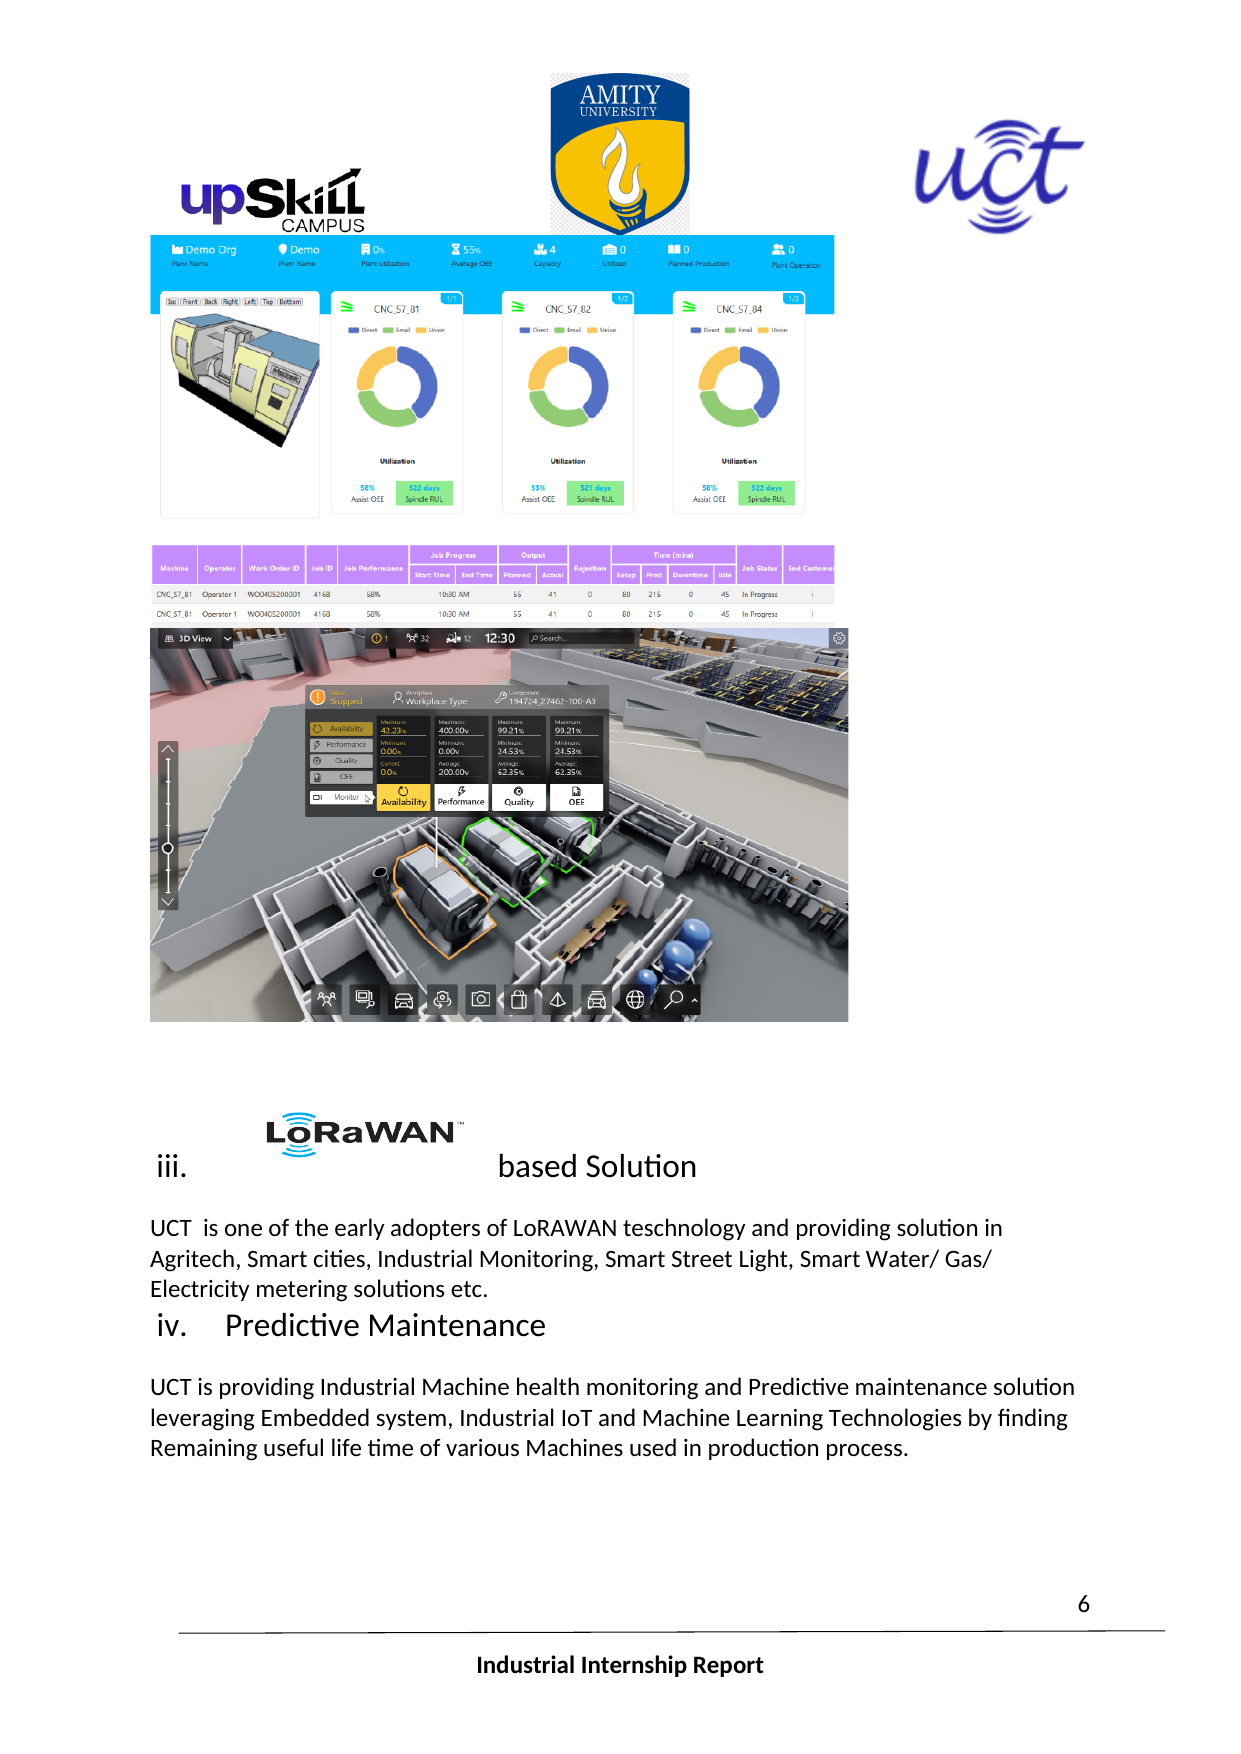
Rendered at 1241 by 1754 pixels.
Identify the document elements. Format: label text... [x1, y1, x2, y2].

picture [535, 245, 546, 254]
picture [603, 245, 616, 254]
text UCT is providing Industrial Machine health monitoring and Predictive maintenance solution leveraging Embedded system, Industrial IoT and Machine Learning Technologies by finding Remaining useful life time of various Machines used in production process. [150, 1372, 1090, 1463]
picture [150, 155, 396, 234]
picture [453, 244, 459, 254]
picture [773, 245, 784, 254]
picture [550, 73, 690, 234]
picture [279, 245, 286, 253]
picture [173, 245, 183, 253]
picture [362, 244, 370, 254]
list Predictive Maintenance [187, 1304, 1090, 1345]
picture [225, 1082, 492, 1178]
picture [150, 292, 849, 1022]
picture [669, 245, 680, 253]
picture [912, 110, 1091, 236]
text UCT is one of the early adopters of LoRAWAN teschnology and providing solution in Agritech, Smart cities, Industrial Monitoring, Smart Street Light, Smart Water/ Gas/ Electricity metering solutions etc. [150, 1212, 1090, 1304]
